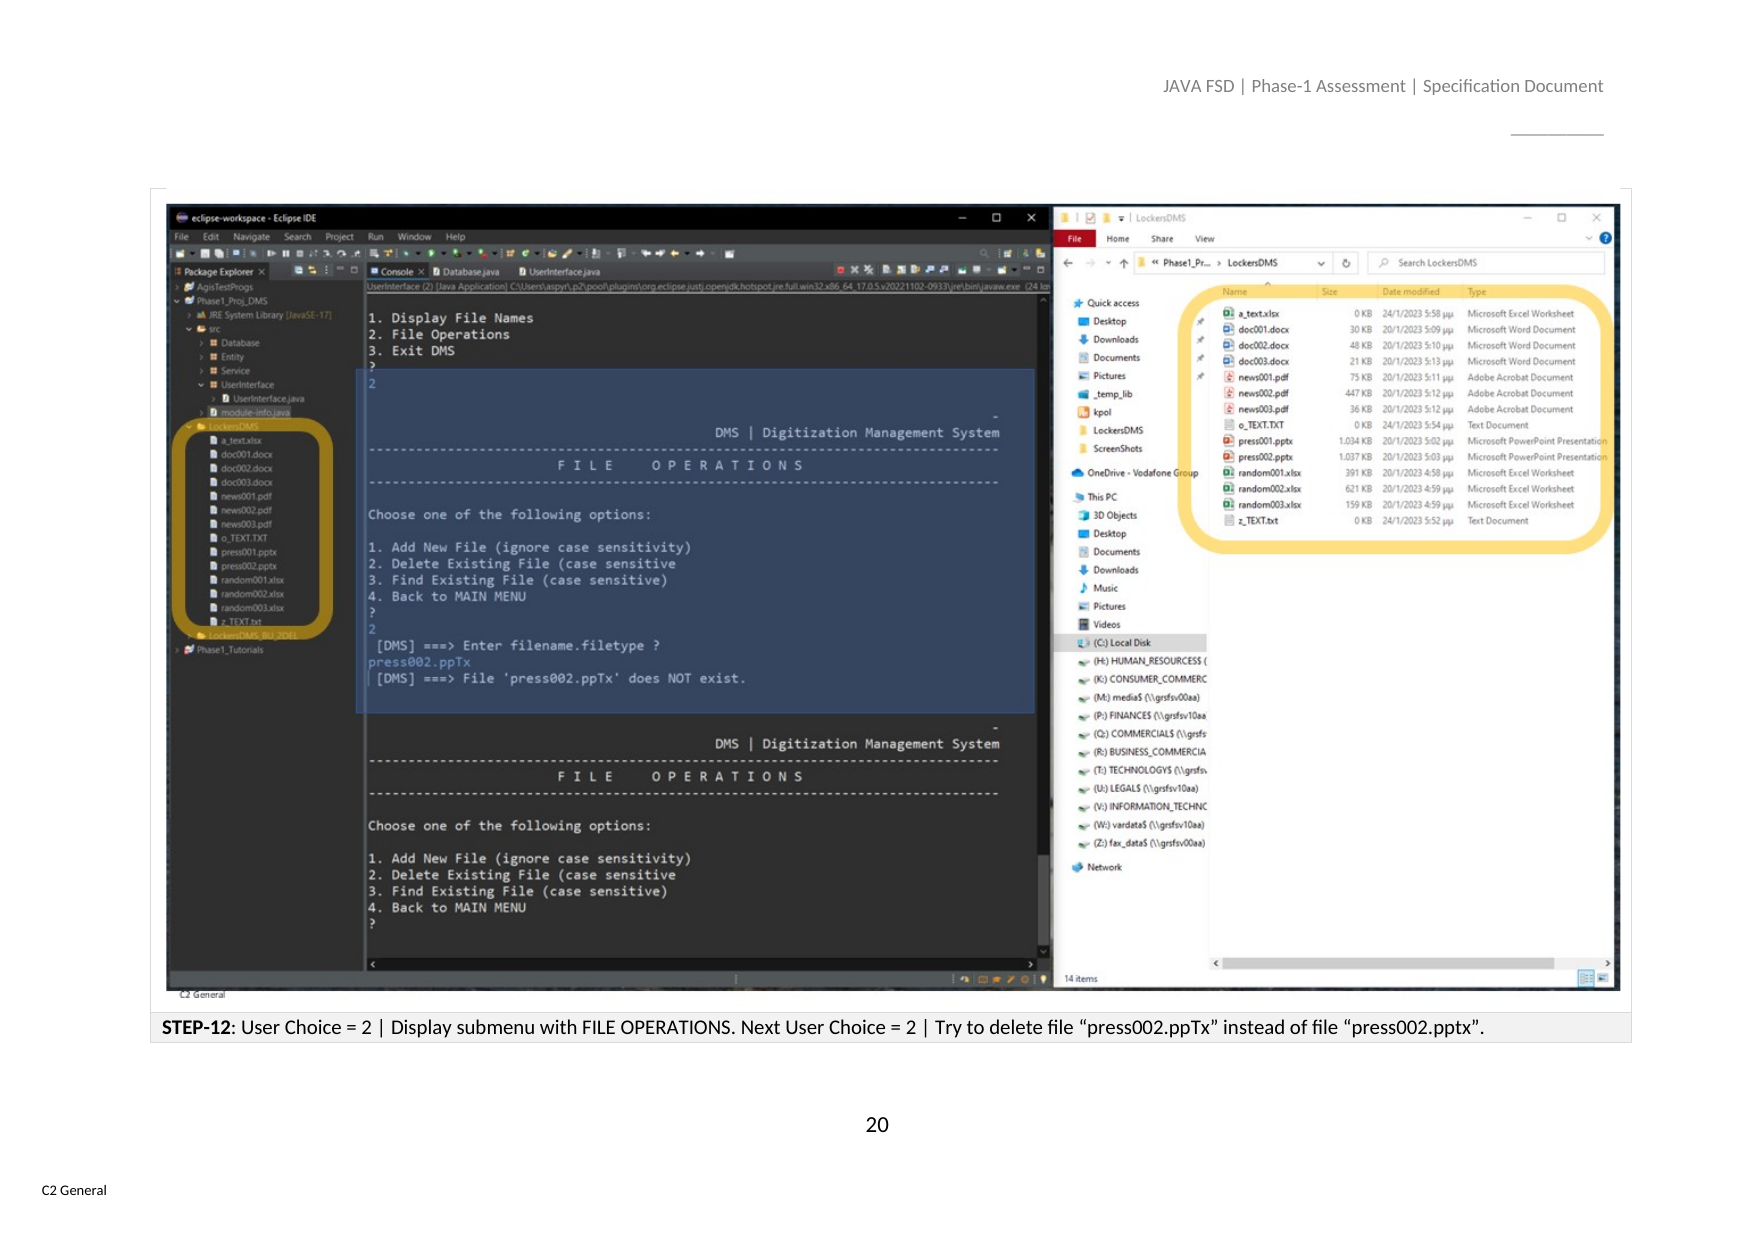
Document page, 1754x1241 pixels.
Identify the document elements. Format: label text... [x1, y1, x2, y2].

table_cell [151, 189, 1631, 1012]
table_cell STEP-12: User Choice = 2 | Display submenu with FILE OPERATIONS. Next User Choice = 2 | Try to delete file “press002.ppTx” instead of file “press002.pptx”. [151, 1013, 1631, 1042]
picture [166, 188, 1621, 1007]
